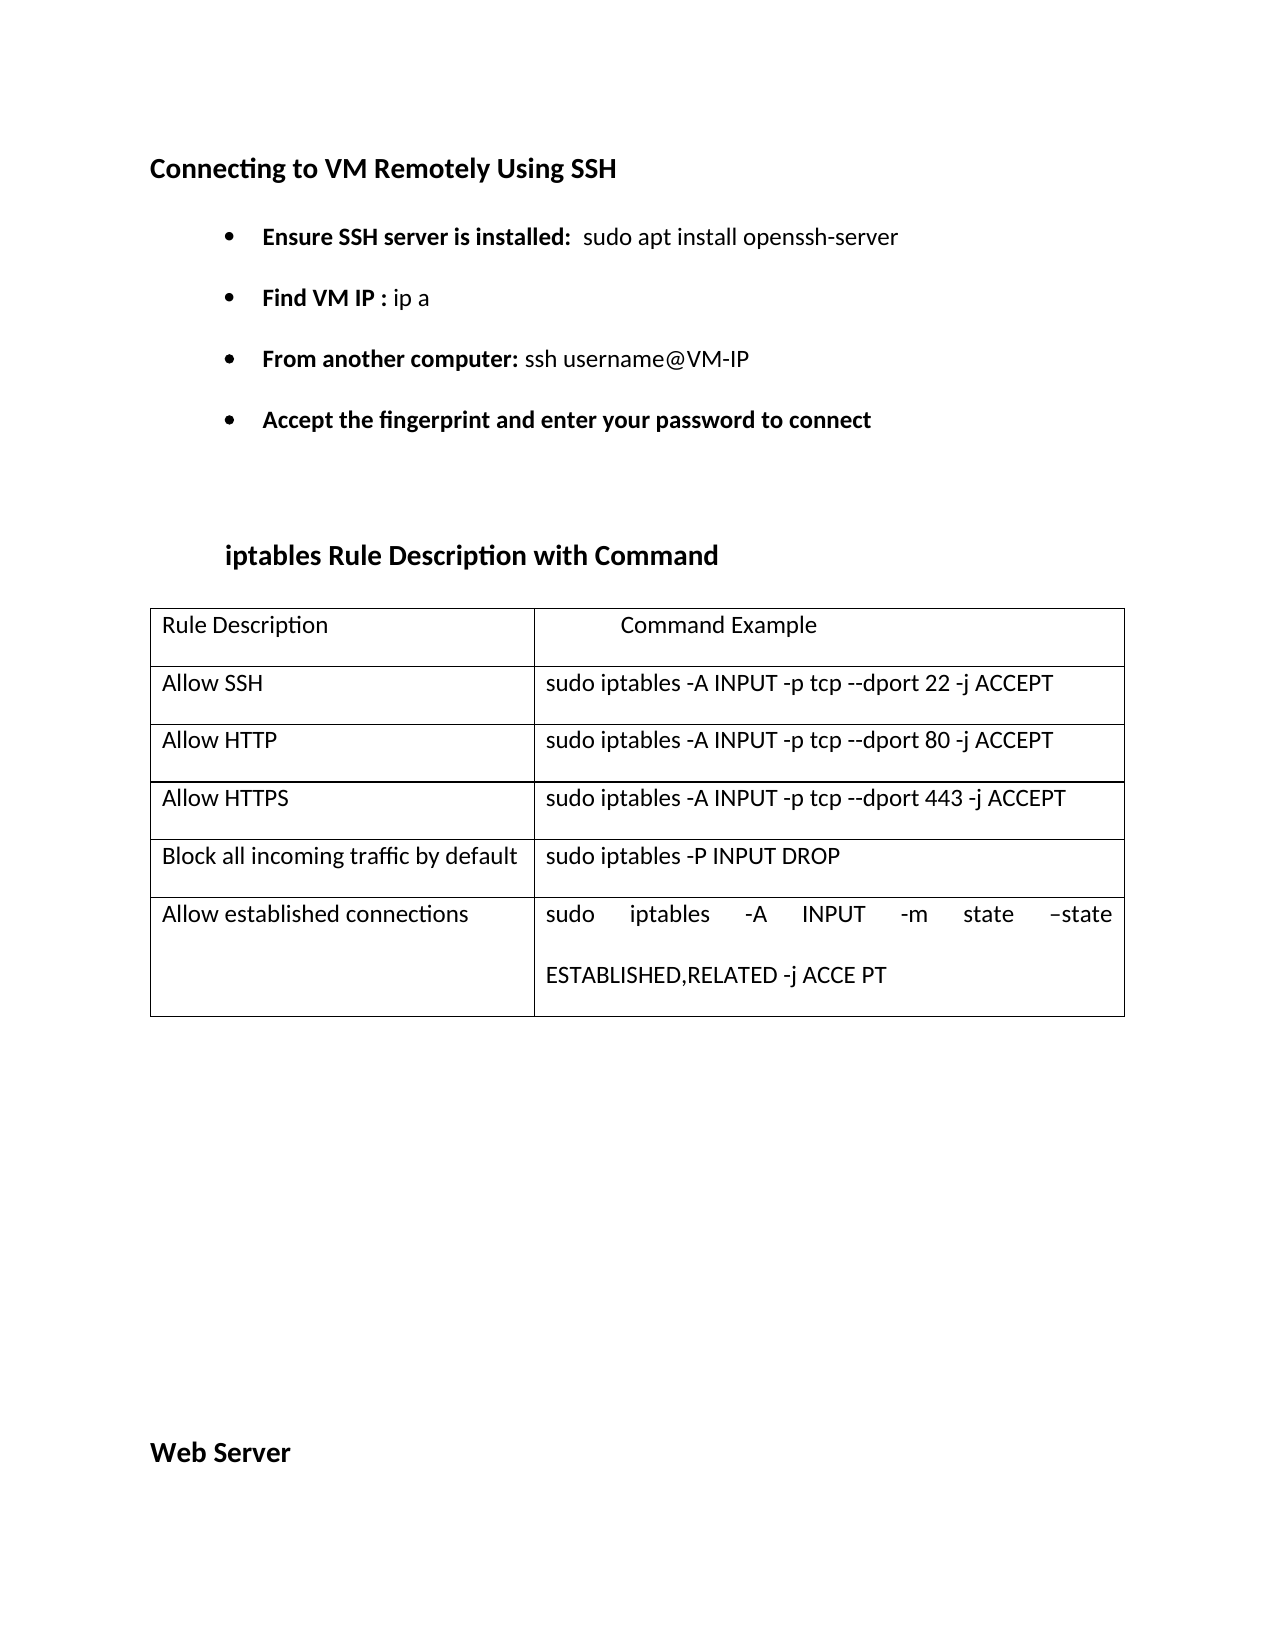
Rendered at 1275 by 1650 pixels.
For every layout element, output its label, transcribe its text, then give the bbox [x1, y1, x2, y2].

list Accept the fingerprint and enter your password to connect [225, 404, 1125, 435]
table_cell sudo iptables -A INPUT -p tcp --dport 443 -j ACCEPT [535, 783, 1124, 839]
table_cell Allow established connections [151, 898, 534, 1016]
table_header Command Example [535, 609, 1124, 666]
table_cell Allow HTTPS [151, 783, 534, 839]
list Find VM IP : ip a [225, 282, 1125, 313]
text Web Server [150, 1434, 1125, 1470]
list Ensure SSH server is installed: sudo apt install openssh-server [225, 221, 1125, 252]
table_cell sudo iptables -A INPUT -m state –state ESTABLISHED,RELATED -j ACCE PT [535, 898, 1124, 1016]
table_cell Block all incoming traffic by default [151, 840, 534, 897]
list From another computer: ssh username@VM-IP [225, 343, 1125, 374]
table_header Rule Description [151, 609, 534, 666]
table_cell Allow HTTP [151, 725, 534, 781]
text iptables Rule Description with Command [150, 537, 1125, 572]
table_cell sudo iptables -P INPUT DROP [535, 840, 1124, 897]
table_cell sudo iptables -A INPUT -p tcp --dport 22 -j ACCEPT [535, 667, 1124, 723]
table_cell sudo iptables -A INPUT -p tcp --dport 80 -j ACCEPT [535, 725, 1124, 781]
table_cell Allow SSH [151, 667, 534, 723]
text Connecting to VM Remotely Using SSH [150, 150, 1125, 186]
